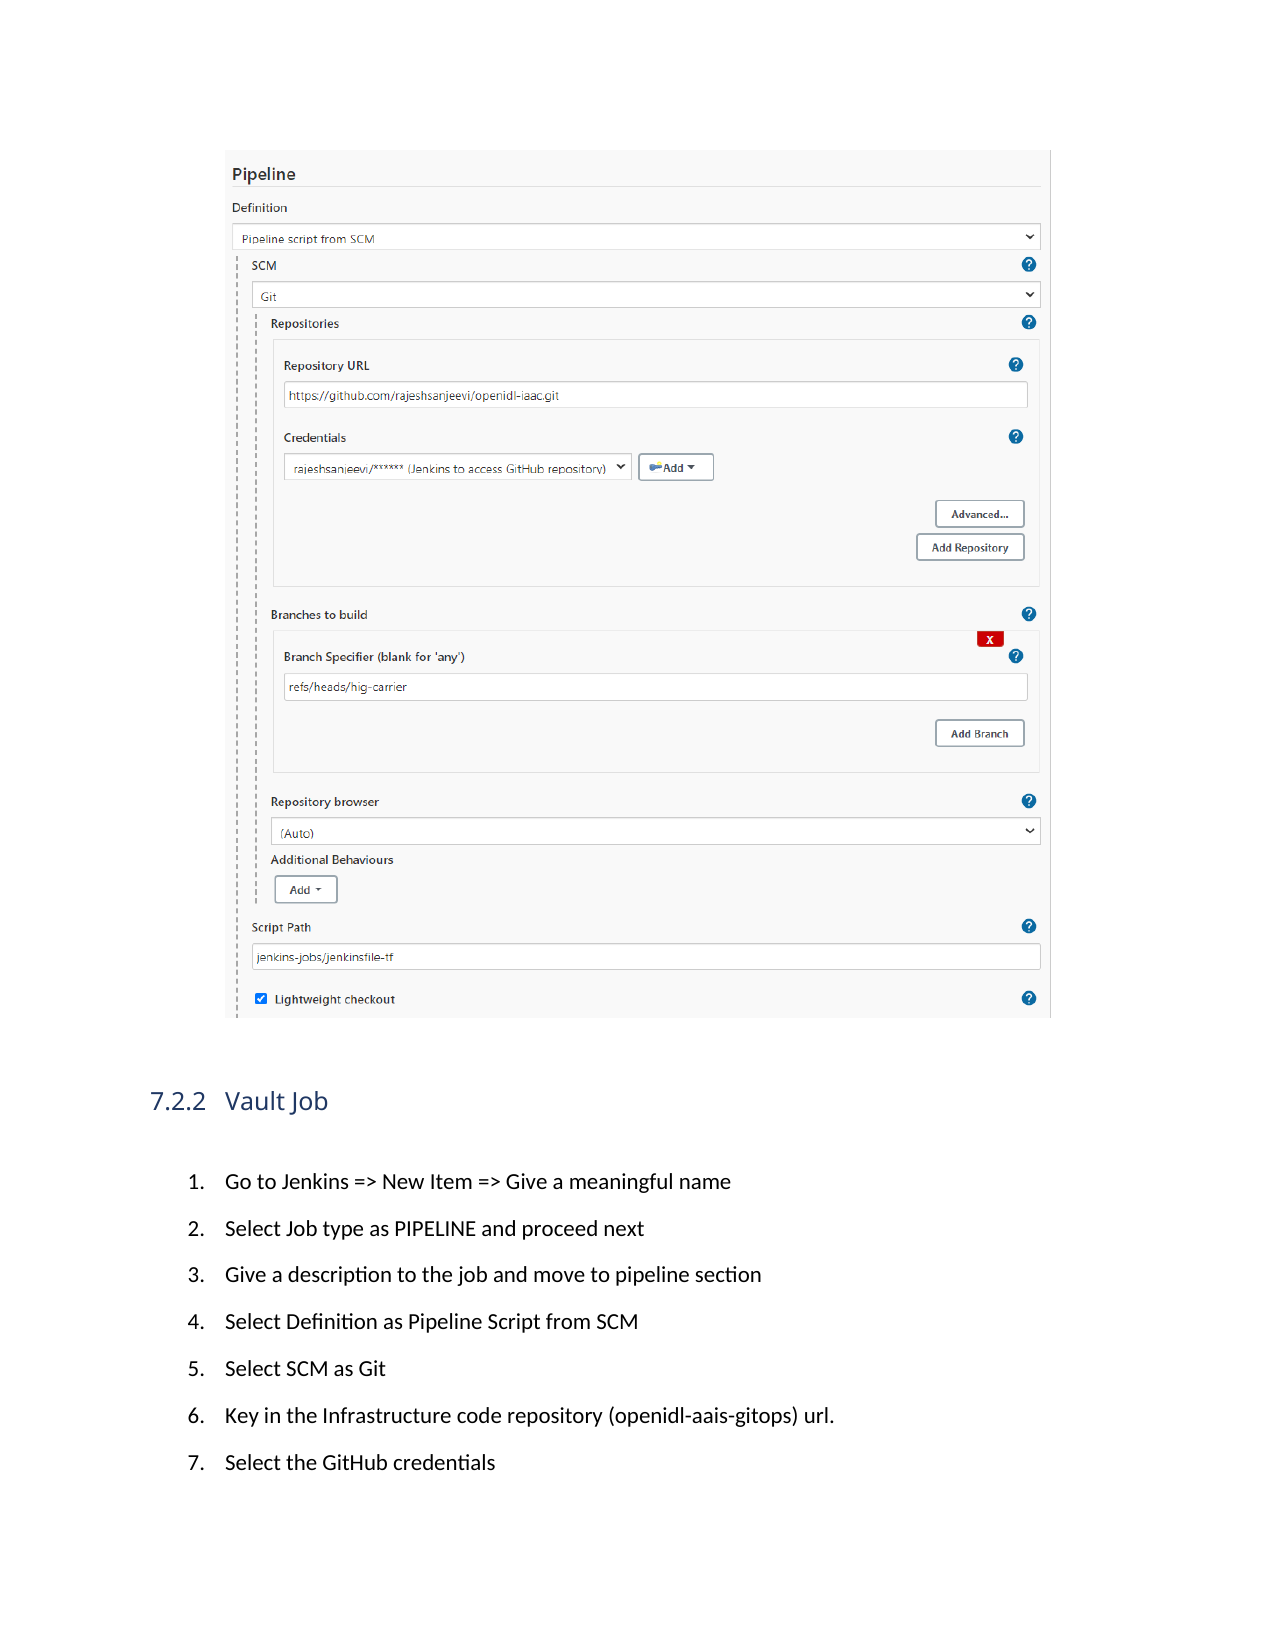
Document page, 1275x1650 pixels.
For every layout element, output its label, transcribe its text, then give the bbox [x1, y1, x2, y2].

list Give a description to the job and move to pipeline section [187, 1261, 1125, 1289]
list Select the GitHub credentials [187, 1448, 1125, 1476]
list Select Definition as Pipeline Script from SCM [187, 1307, 1125, 1336]
list Key in the Infrastructure code repository (openidl-aais-gitops) url. [187, 1401, 1125, 1429]
list Select Job type as PIPELINE and proceed next [187, 1214, 1125, 1242]
list Go to Jenkins => New Item => Give a meaningful name [187, 1167, 1125, 1195]
picture [225, 150, 1089, 1018]
subtitle Vault Job [150, 1083, 1125, 1117]
list Select SCM as Git [187, 1354, 1125, 1382]
